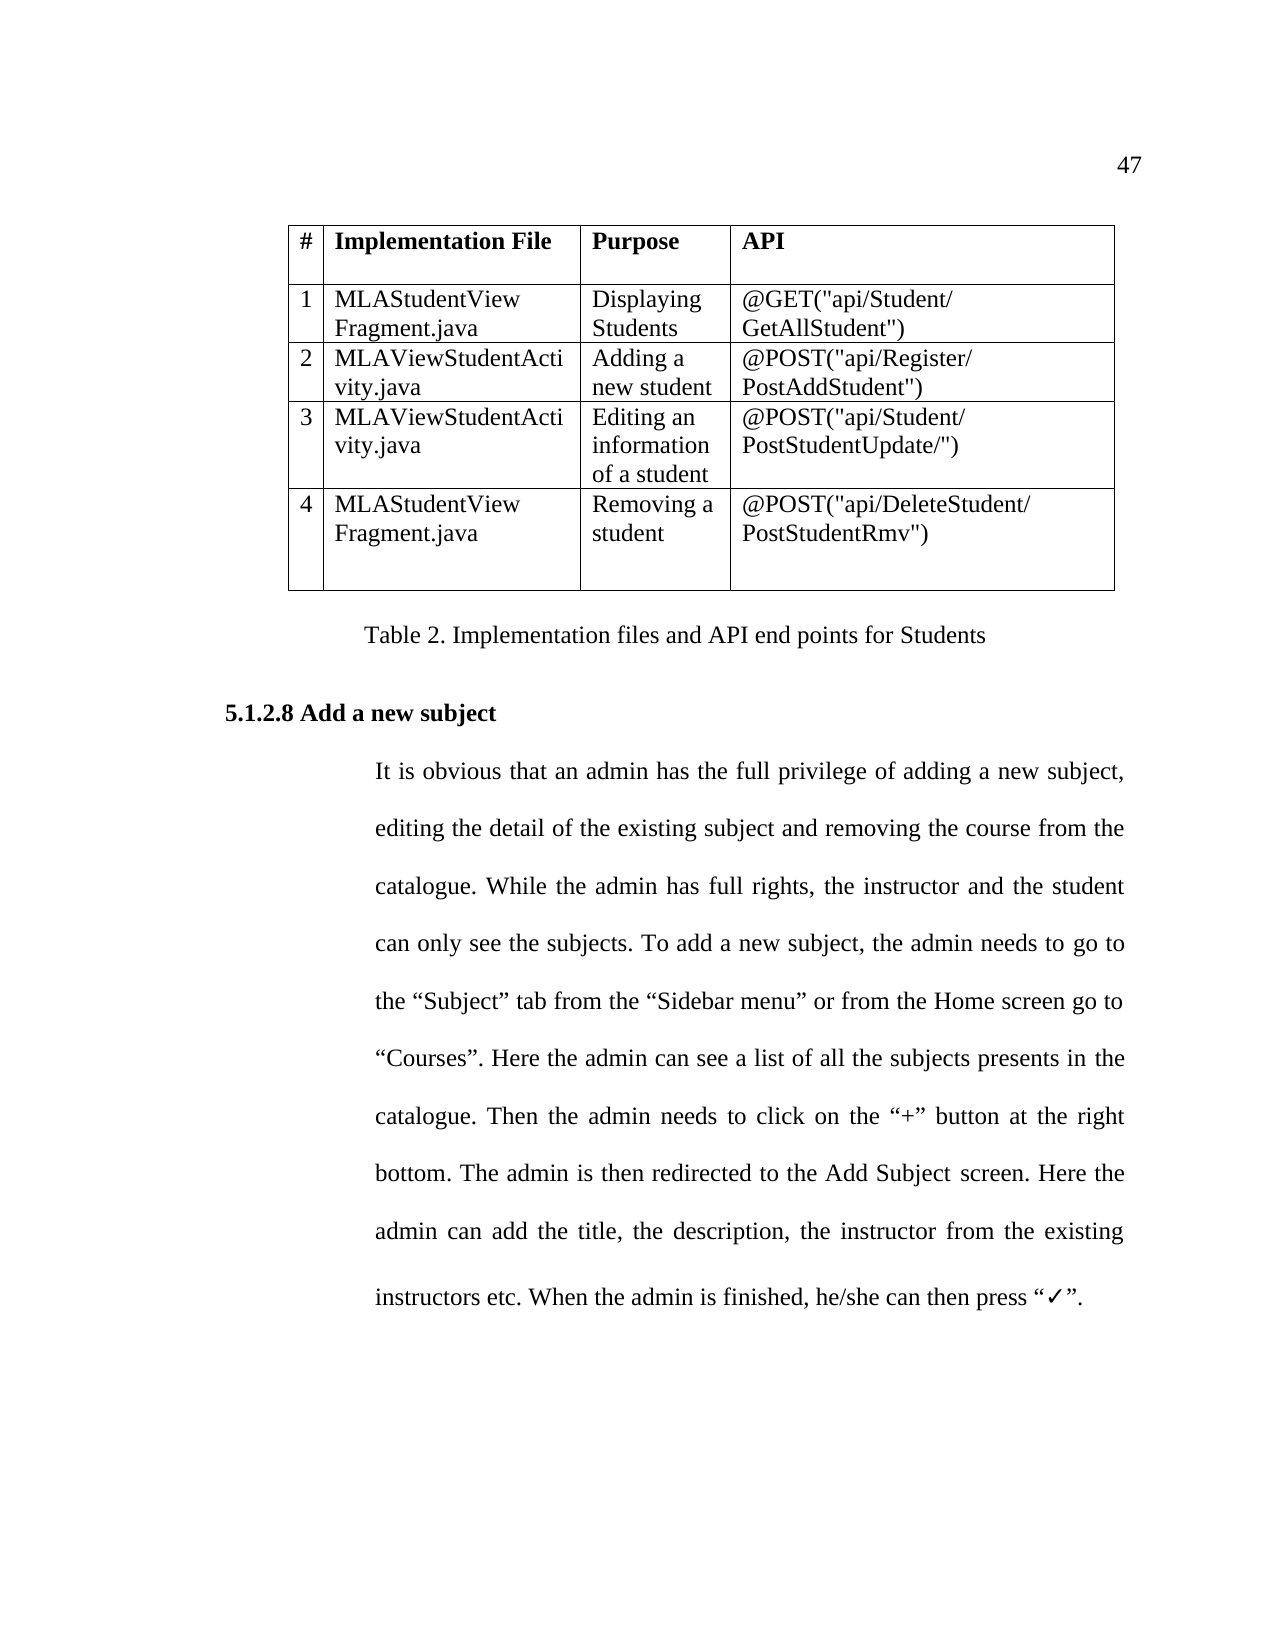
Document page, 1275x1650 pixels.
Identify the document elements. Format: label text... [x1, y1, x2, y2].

table_cell MLAStudentView Fragment.java [324, 285, 580, 342]
table_cell Adding a new student [581, 343, 730, 401]
table_cell MLAViewStudentActivity.java [324, 402, 580, 488]
table_cell Editing an information of a student [581, 402, 730, 488]
table_cell MLAStudentView Fragment.java [324, 489, 580, 590]
table_cell Displaying Students [581, 285, 730, 342]
table_cell 3 [289, 402, 323, 488]
subtitle Add a new subject [225, 698, 1125, 727]
table_cell @POST("api/DeleteStudent/PostStudentRmv") [731, 489, 1114, 590]
table_cell 1 [289, 285, 323, 342]
table_cell 2 [289, 343, 323, 401]
table_cell @POST("api/Register/PostAddStudent") [731, 343, 1114, 401]
table_cell Removing a student [581, 489, 730, 590]
table_header Implementation File [324, 226, 580, 283]
table_cell @POST("api/Student/PostStudentUpdate/") [731, 402, 1114, 488]
table_cell MLAViewStudentActivity.java [324, 343, 580, 401]
table_header API [731, 226, 1114, 283]
table_header Purpose [581, 226, 730, 283]
table_header # [289, 226, 323, 283]
table_cell @GET("api/Student/GetAllStudent") [731, 285, 1114, 342]
table_cell 4 [289, 489, 323, 590]
list It is obvious that an admin has the full privilege of adding a new subject, editing the detail of the existing subject and removing the course from the catalogue. While the admin has full rights, the instructor and the student can only see the subjects. To add a new subject, the admin needs to go to the “Subject” tab from the “Sidebar menu” or from the Home screen go to “Courses”. Here the admin can see a list of all the subjects presents in the catalogue. Then the admin needs to click on the “+” button at the right bottom. The admin is then redirected to the Add Subject screen. Here the admin can add the title, the description, the instructor from the existing instructors etc. When the admin is finished, he/she can then press “✓”. [375, 756, 1125, 1313]
text Table 2. Implementation files and API end points for Students [225, 620, 1125, 649]
